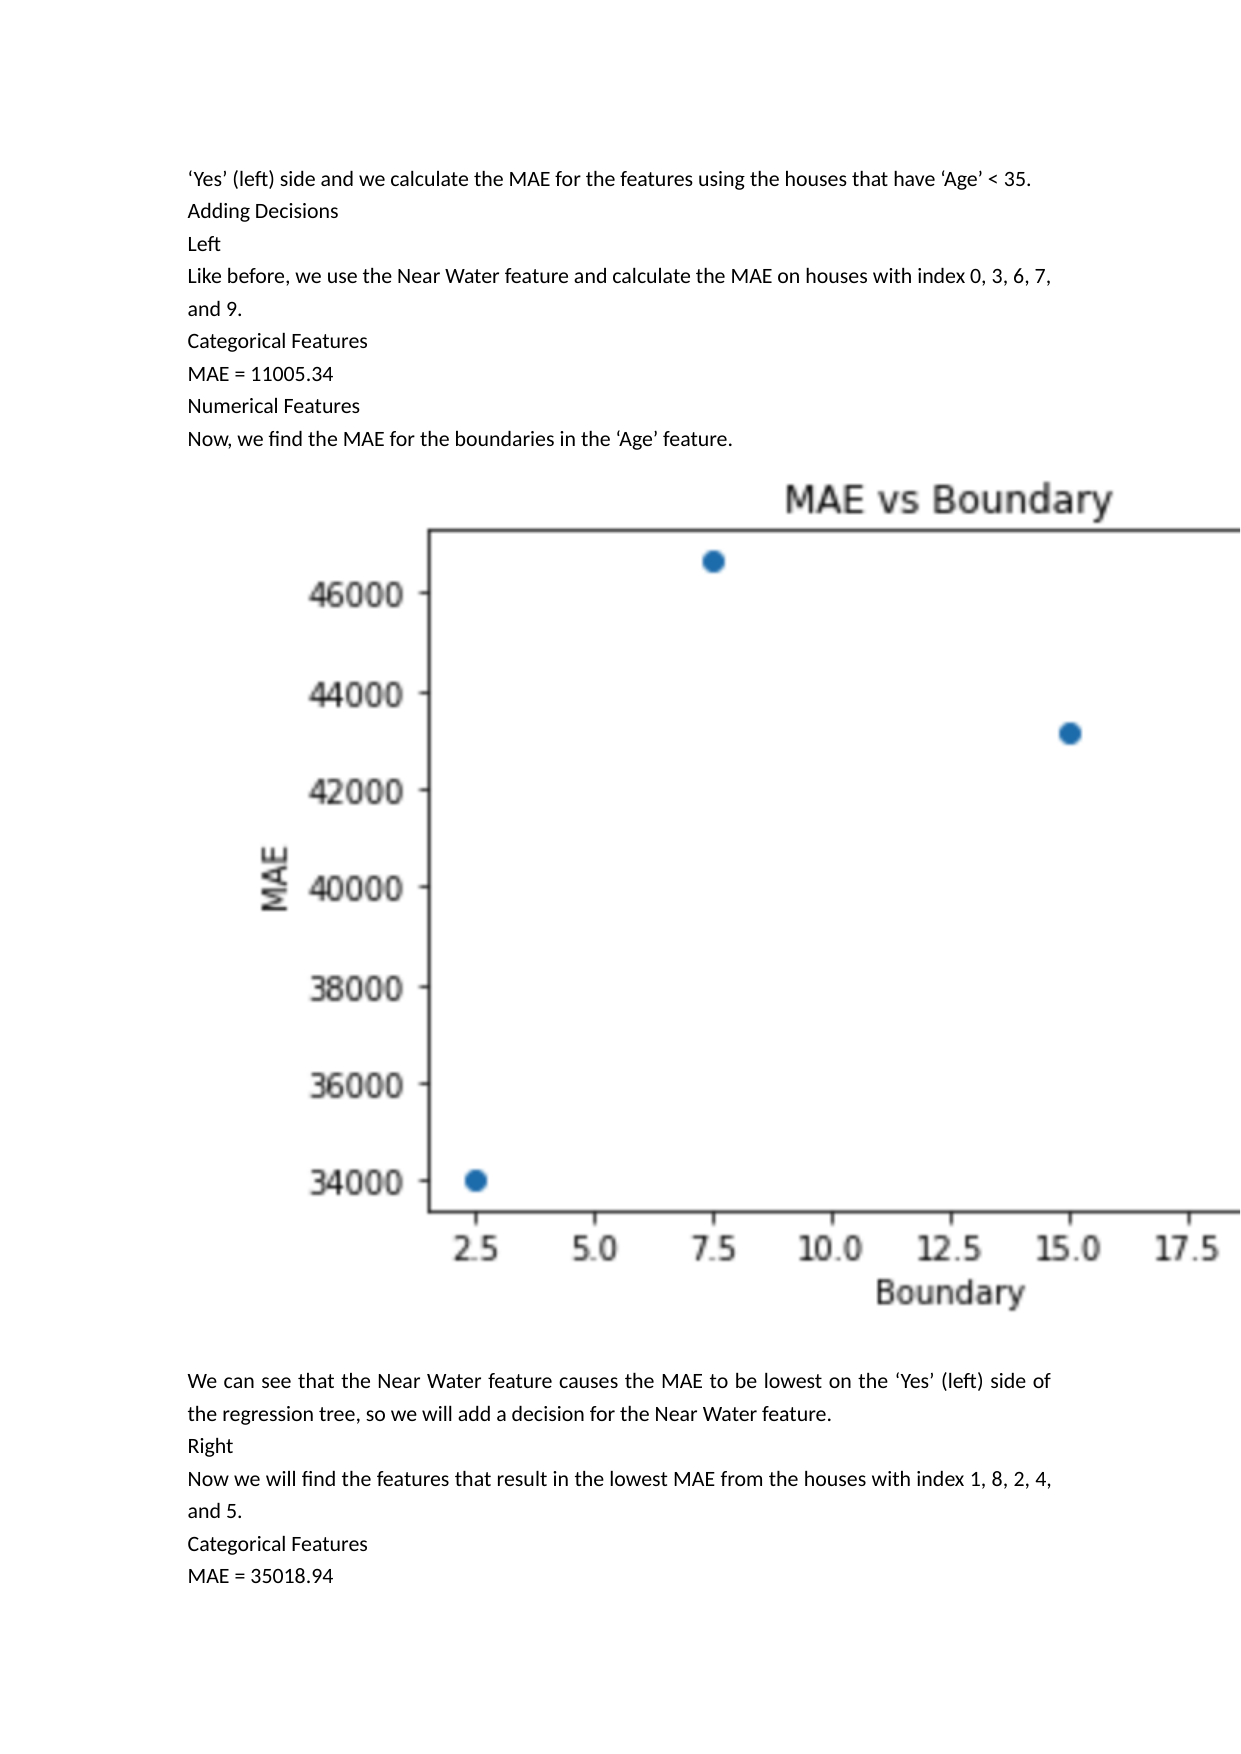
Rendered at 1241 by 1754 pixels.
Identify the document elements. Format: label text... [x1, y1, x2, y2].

text Right [187, 1429, 1053, 1462]
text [187, 162, 1053, 194]
text MAE = 11005.34 [187, 357, 1053, 389]
picture [187, 454, 1241, 1342]
text Adding Decisions [187, 194, 1053, 227]
text Left [187, 227, 1053, 259]
text Now, we find the MAE for the boundaries in the ‘Age’ feature. [187, 422, 1053, 454]
text Numerical Features [187, 389, 1053, 422]
text Categorical Features [187, 324, 1053, 357]
text We can see that the Near Water feature causes the MAE to be lowest on the ‘Yes’ (left) side of the regression tree, so we will add a decision for the Near Water feature. [187, 1364, 1053, 1429]
text Categorical Features [187, 1527, 1053, 1559]
text MAE = 35018.94 [187, 1559, 1053, 1592]
text Now we will find the features that result in the lowest MAE from the houses with index 1, 8, 2, 4, and 5. [187, 1462, 1053, 1527]
text Like before, we use the Near Water feature and calculate the MAE on houses with index 0, 3, 6, 7, and 9. [187, 259, 1053, 324]
